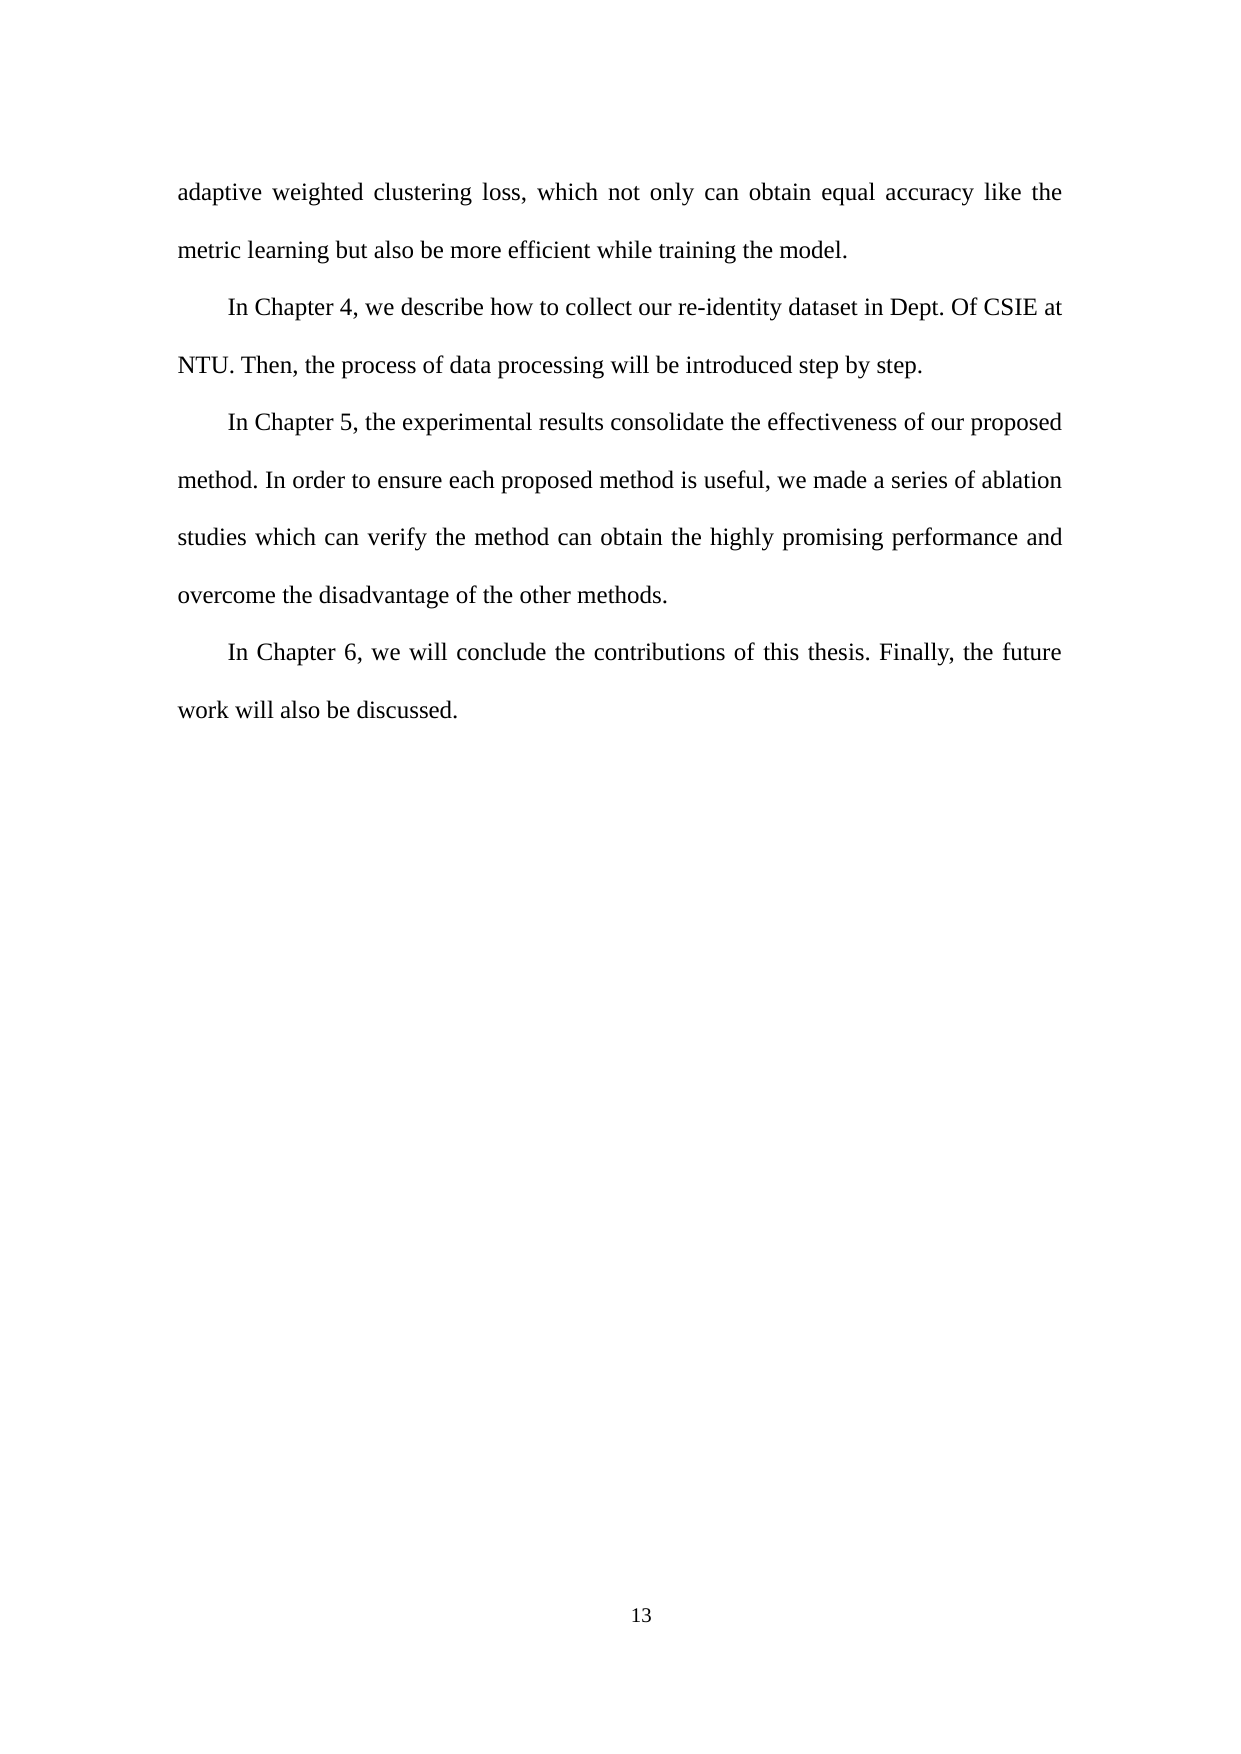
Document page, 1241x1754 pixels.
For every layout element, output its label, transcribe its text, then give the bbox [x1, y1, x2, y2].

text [177, 177, 1063, 263]
text In Chapter 5, the experimental results consolidate the effectiveness of our proposed method. In order to ensure each proposed method is useful, we made a series of ablation studies which can verify the method can obtain the highly promising performance and overcome the disadvantage of the other methods. [177, 407, 1063, 608]
text In Chapter 4, we describe how to collect our re-identity dataset in Dept. Of CSIE at NTU. Then, the process of data processing will be introduced step by step. [177, 292, 1063, 378]
text In Chapter 6, we will conclude the contributions of this thesis. Finally, the future work will also be discussed. [177, 637, 1063, 723]
